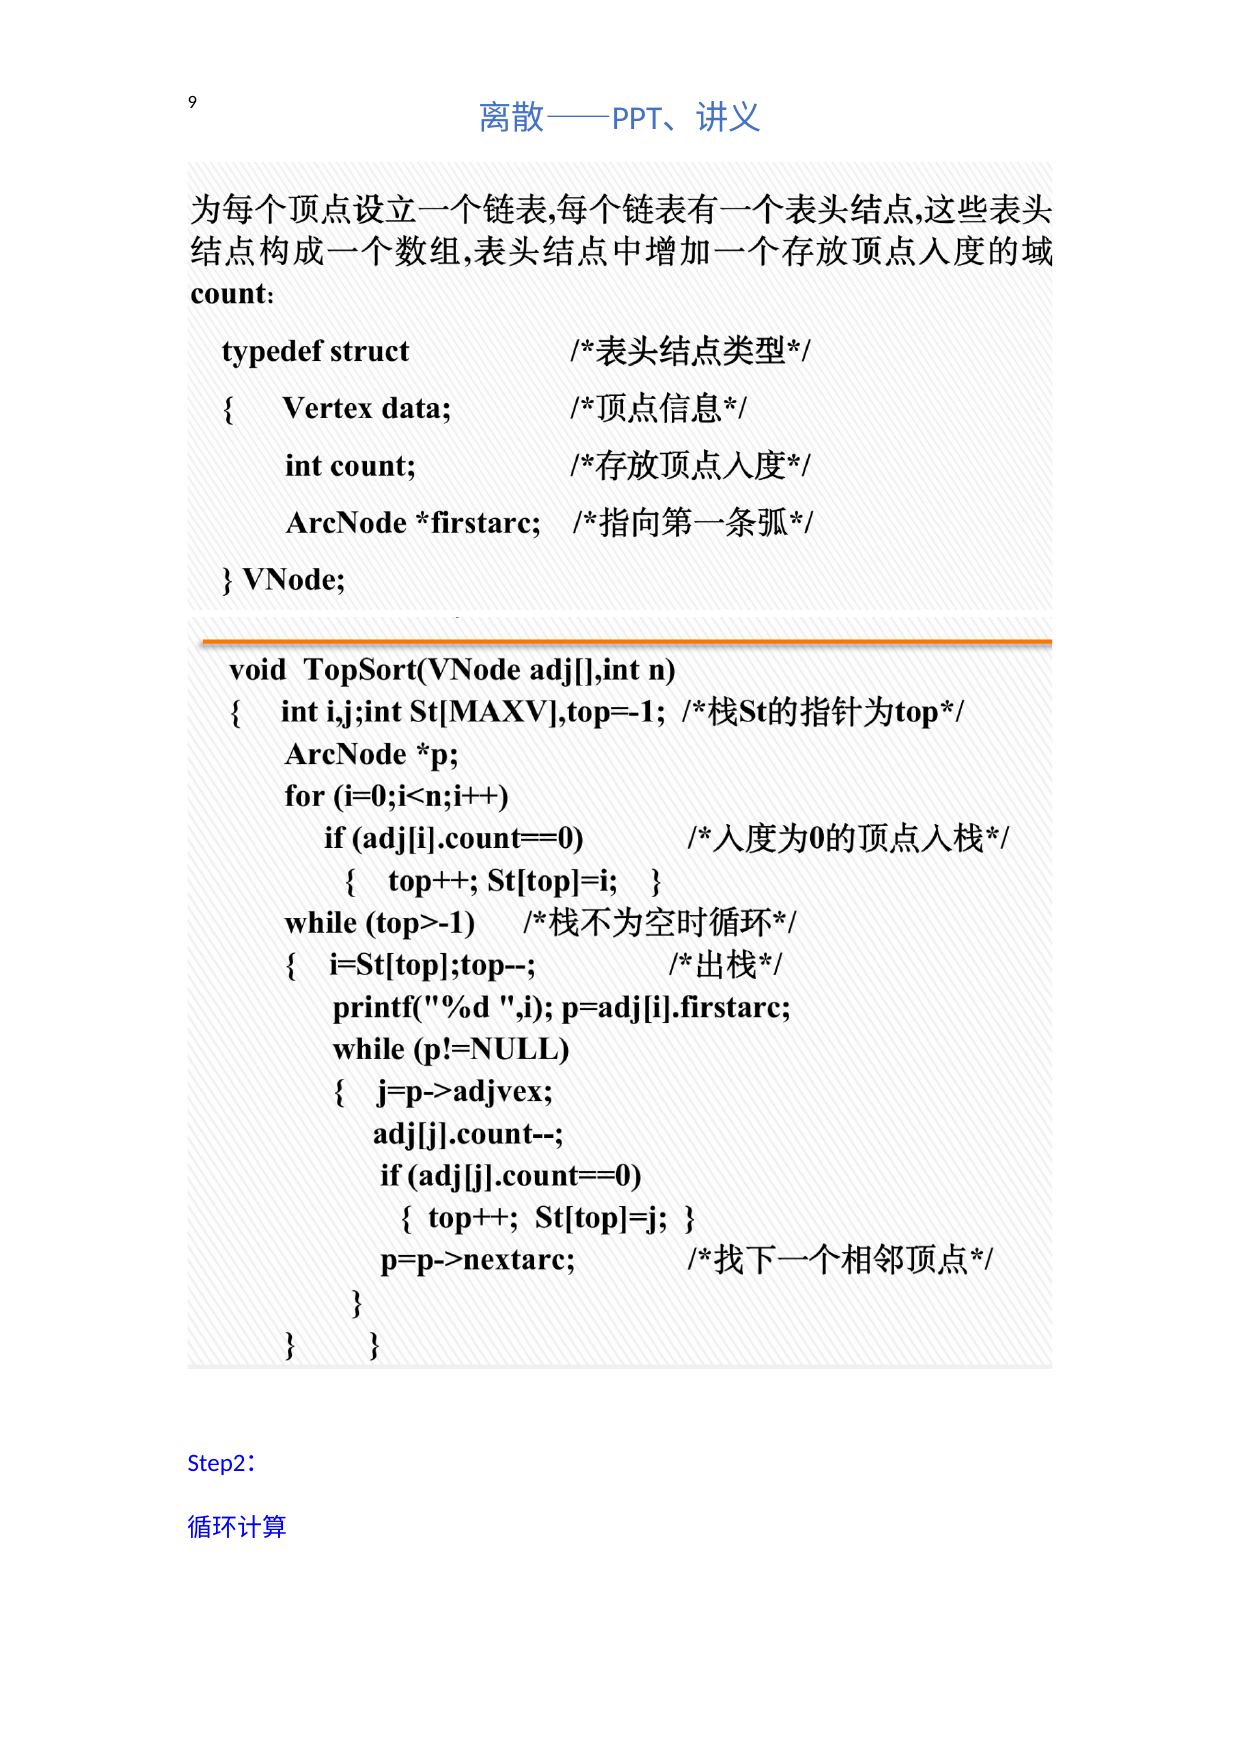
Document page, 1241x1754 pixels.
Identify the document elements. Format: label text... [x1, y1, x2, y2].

text Step2： [187, 1429, 1053, 1494]
text 循环计算 [187, 1494, 1053, 1559]
picture [187, 617, 1053, 1369]
picture [187, 162, 1053, 610]
